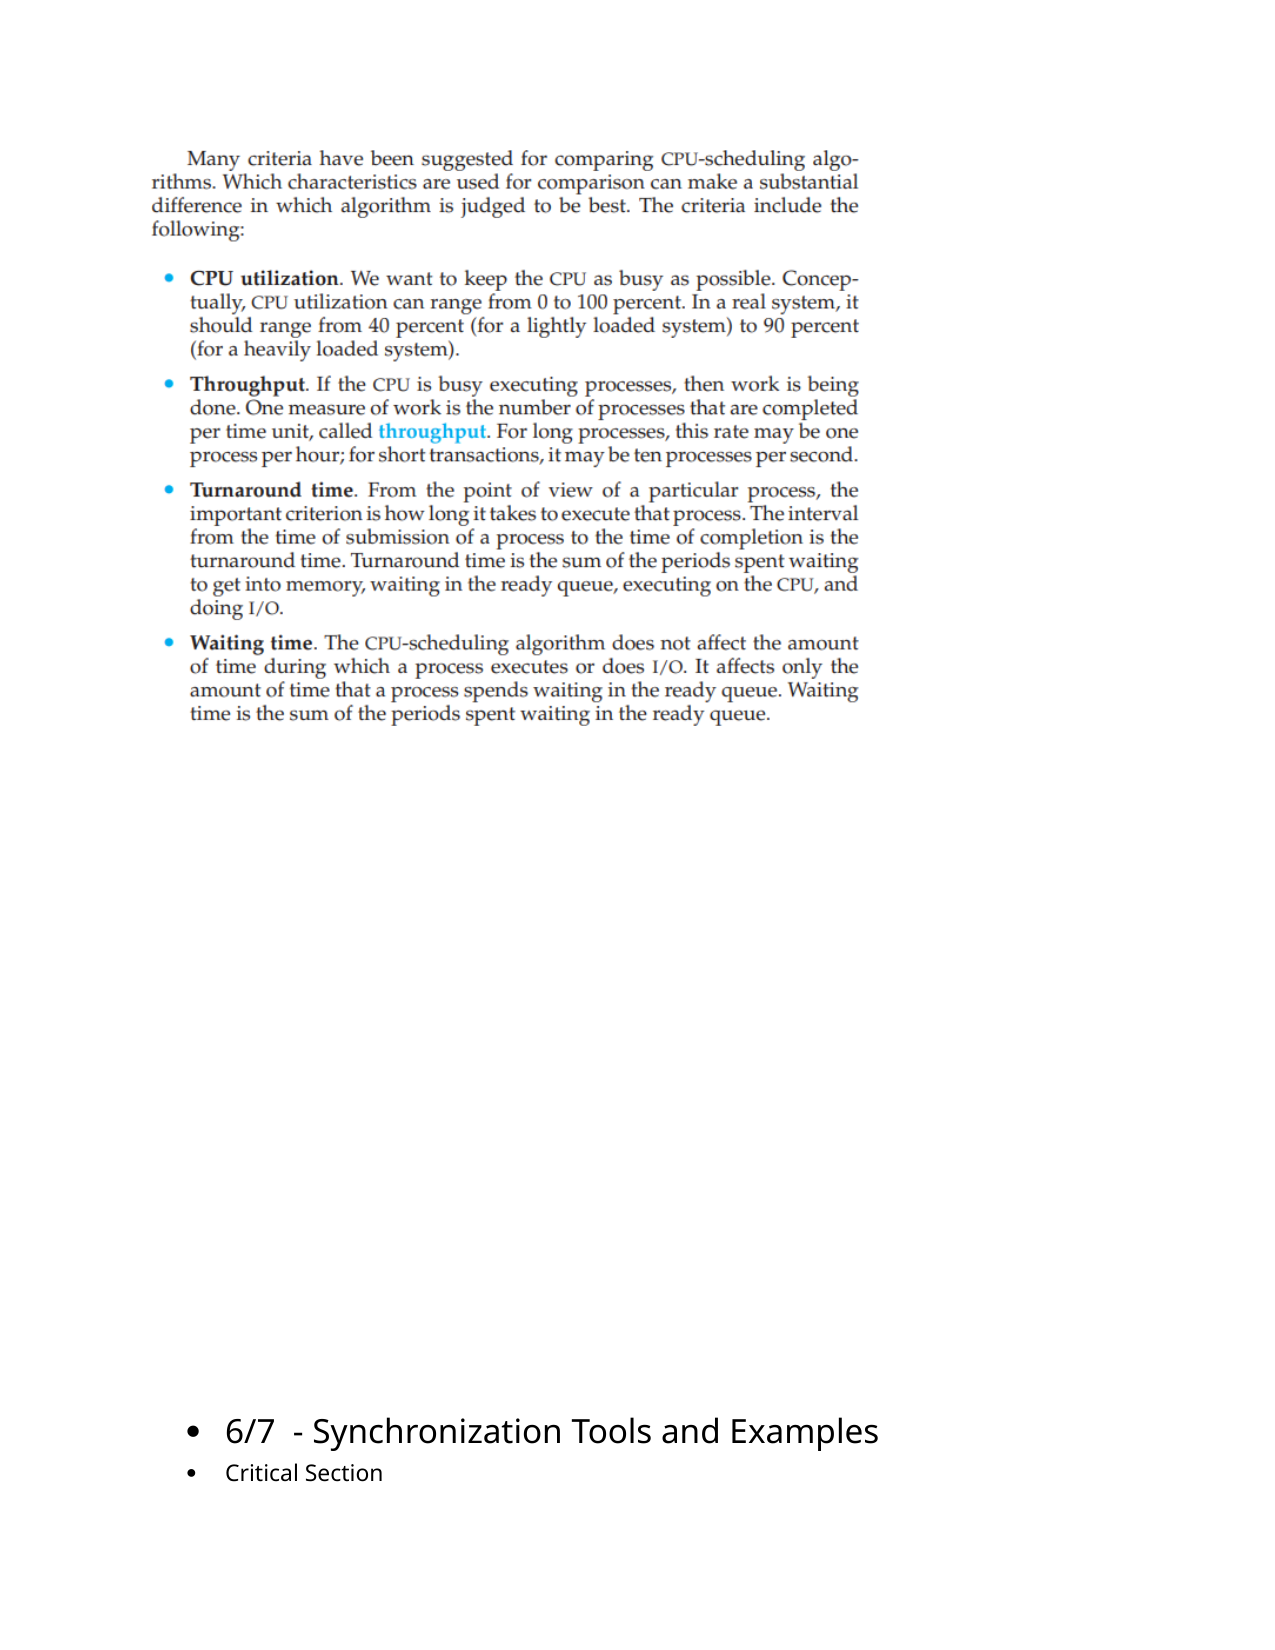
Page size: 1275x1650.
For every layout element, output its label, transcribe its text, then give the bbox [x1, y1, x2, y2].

picture [150, 150, 879, 733]
list 6/7 - Synchronization Tools and Examples [187, 1408, 1125, 1453]
list Critical Section [187, 1457, 1125, 1488]
